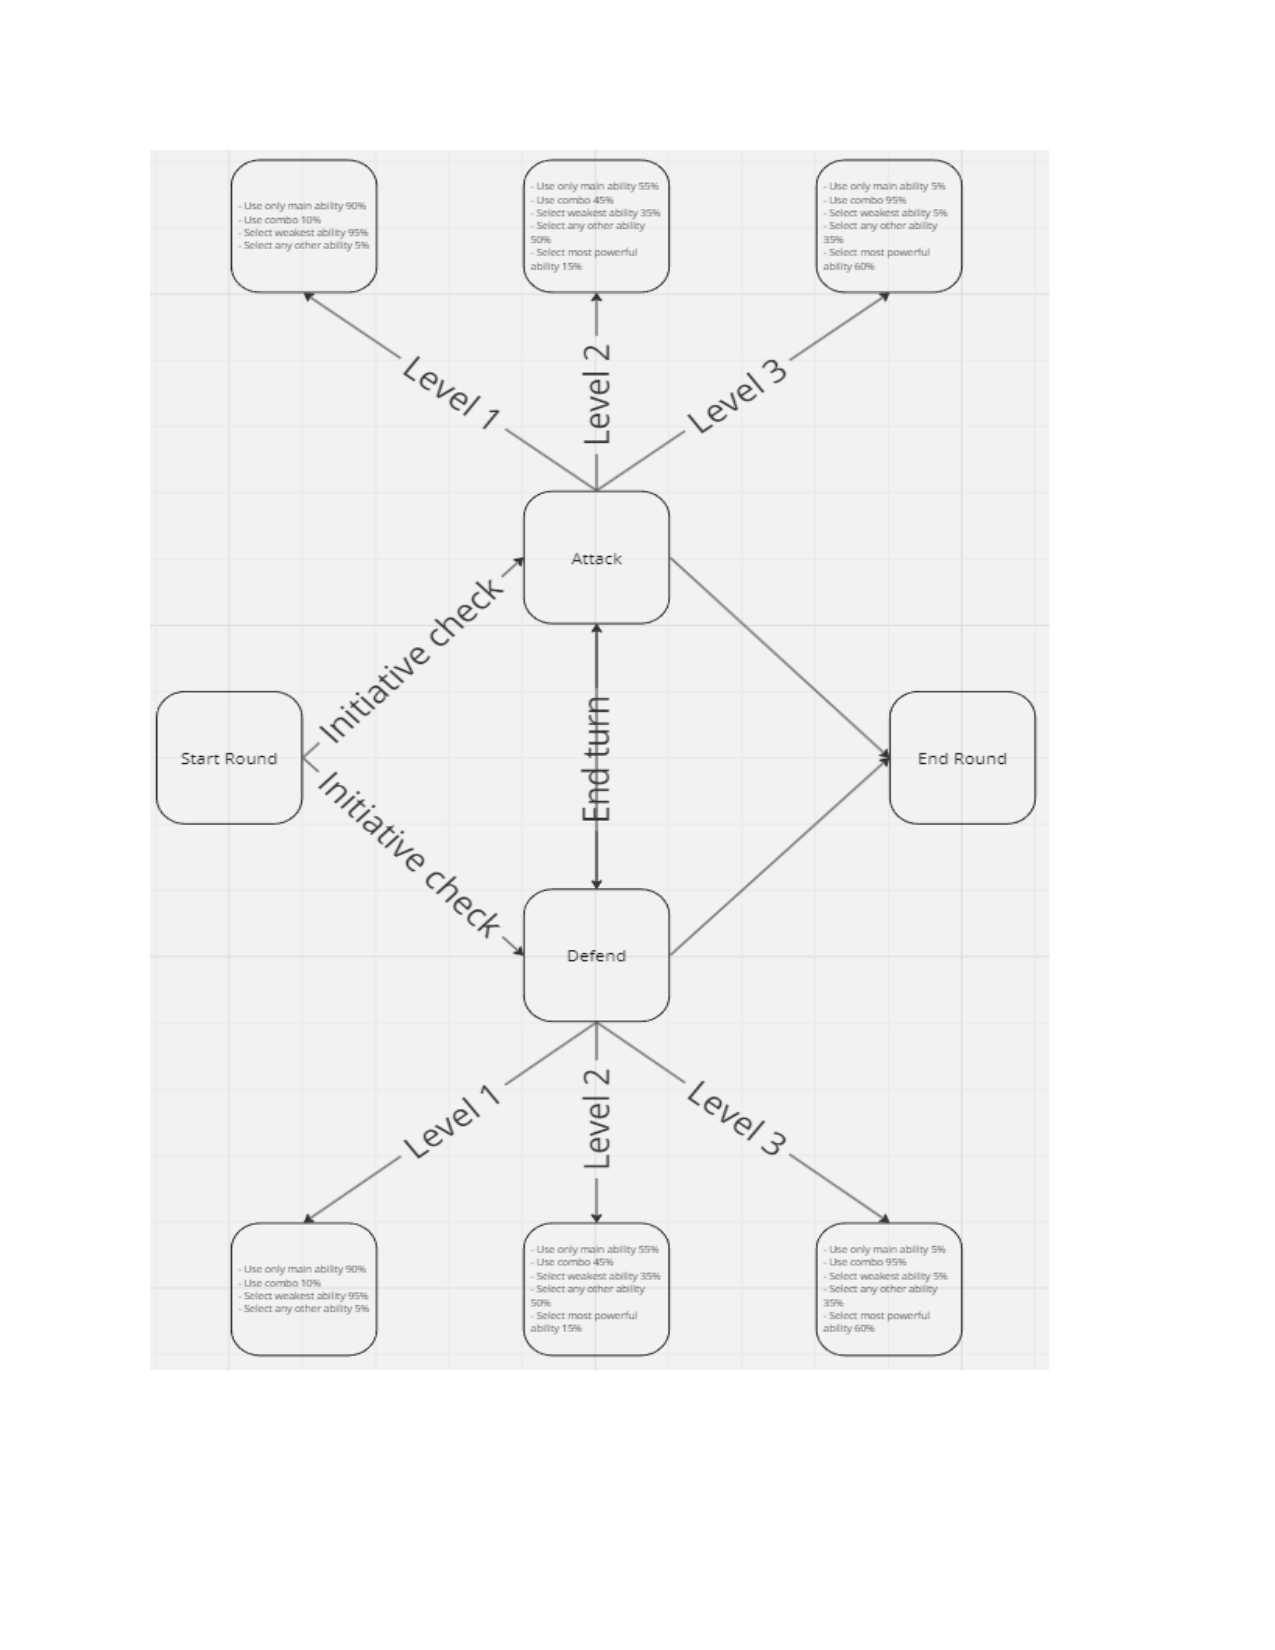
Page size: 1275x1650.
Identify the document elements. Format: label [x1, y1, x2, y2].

picture [150, 150, 1050, 1370]
